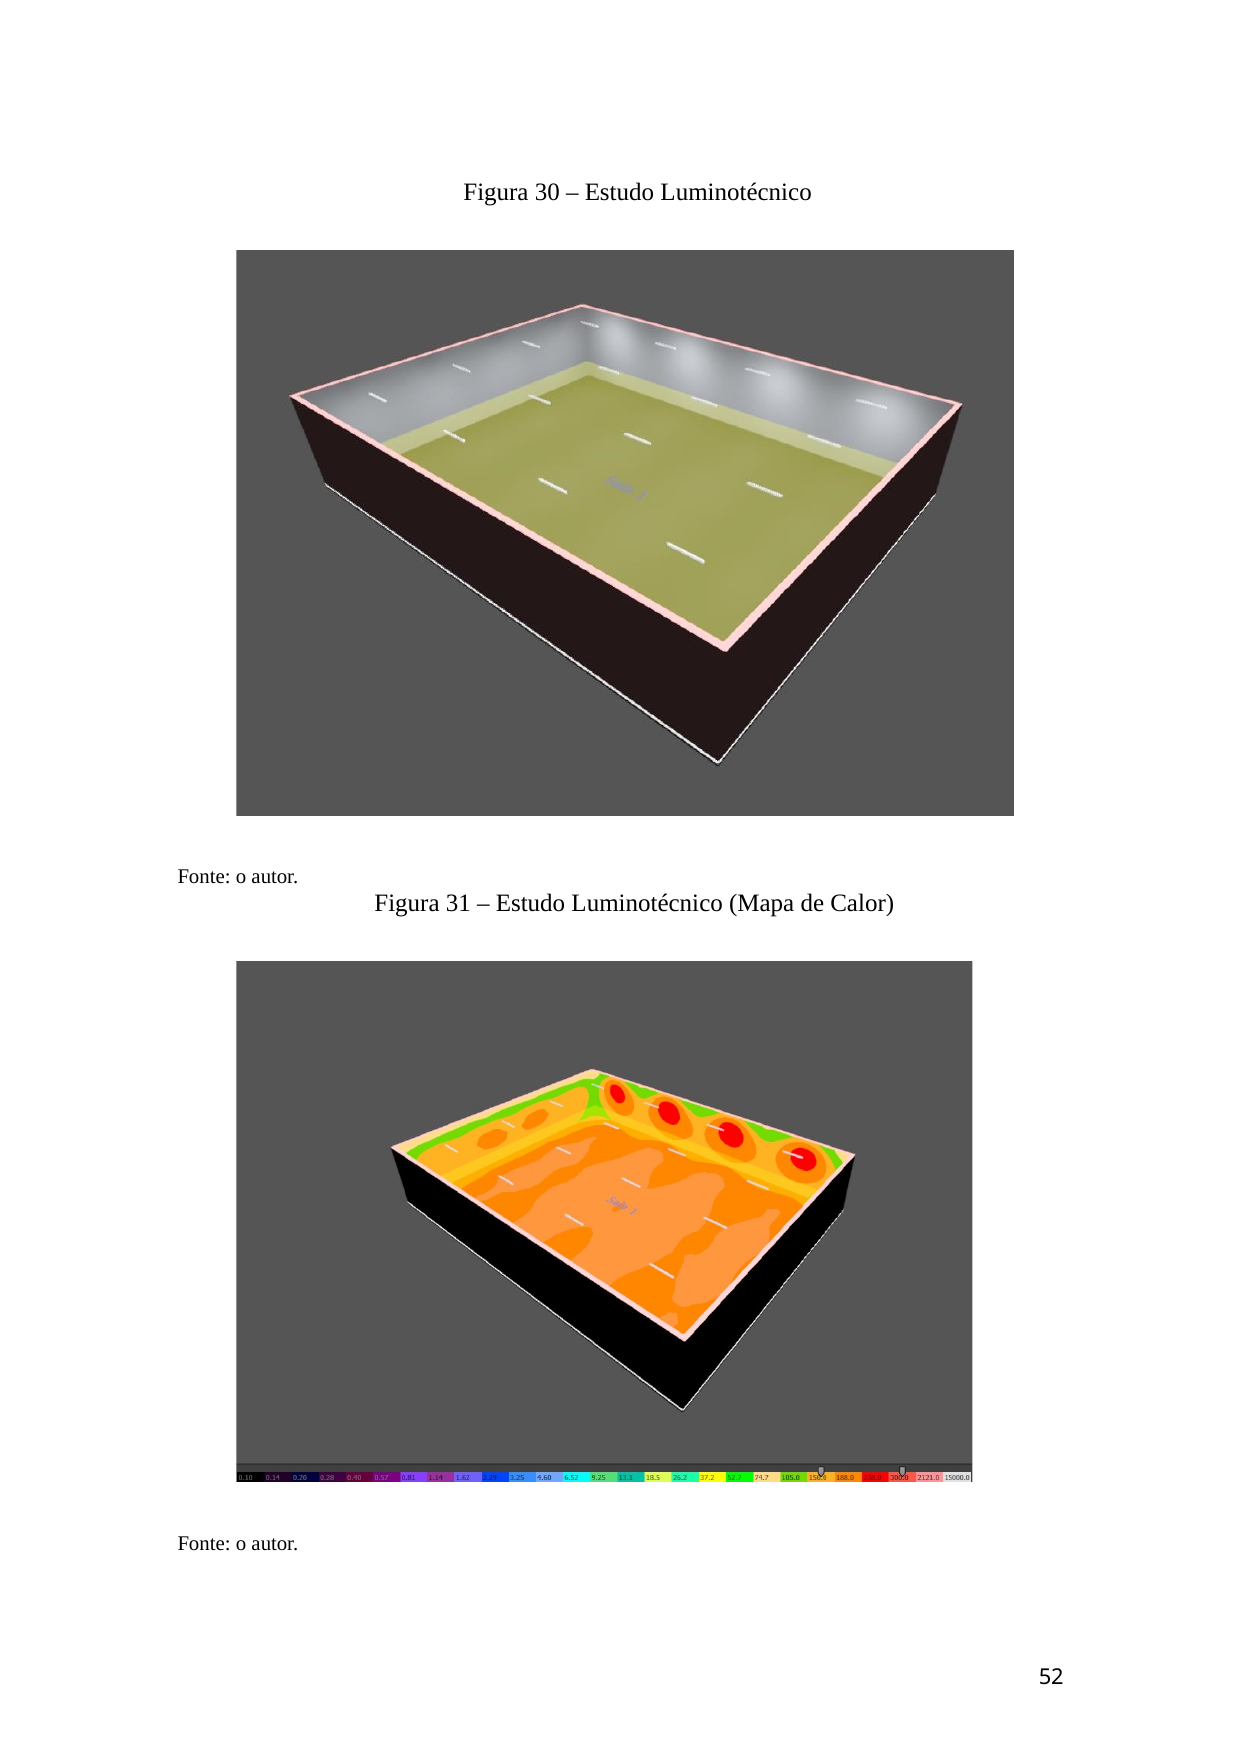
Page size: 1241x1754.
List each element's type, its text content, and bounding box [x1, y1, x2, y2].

picture [236, 250, 1014, 816]
text Fonte: o autor. [177, 1531, 1063, 1555]
picture [236, 961, 973, 1482]
text Figura 30 – Estudo Luminotécnico [199, 177, 1063, 206]
text Figura 31 – Estudo Luminotécnico (Mapa de Calor) [199, 888, 1063, 917]
text Fonte: o autor. [177, 864, 1063, 888]
